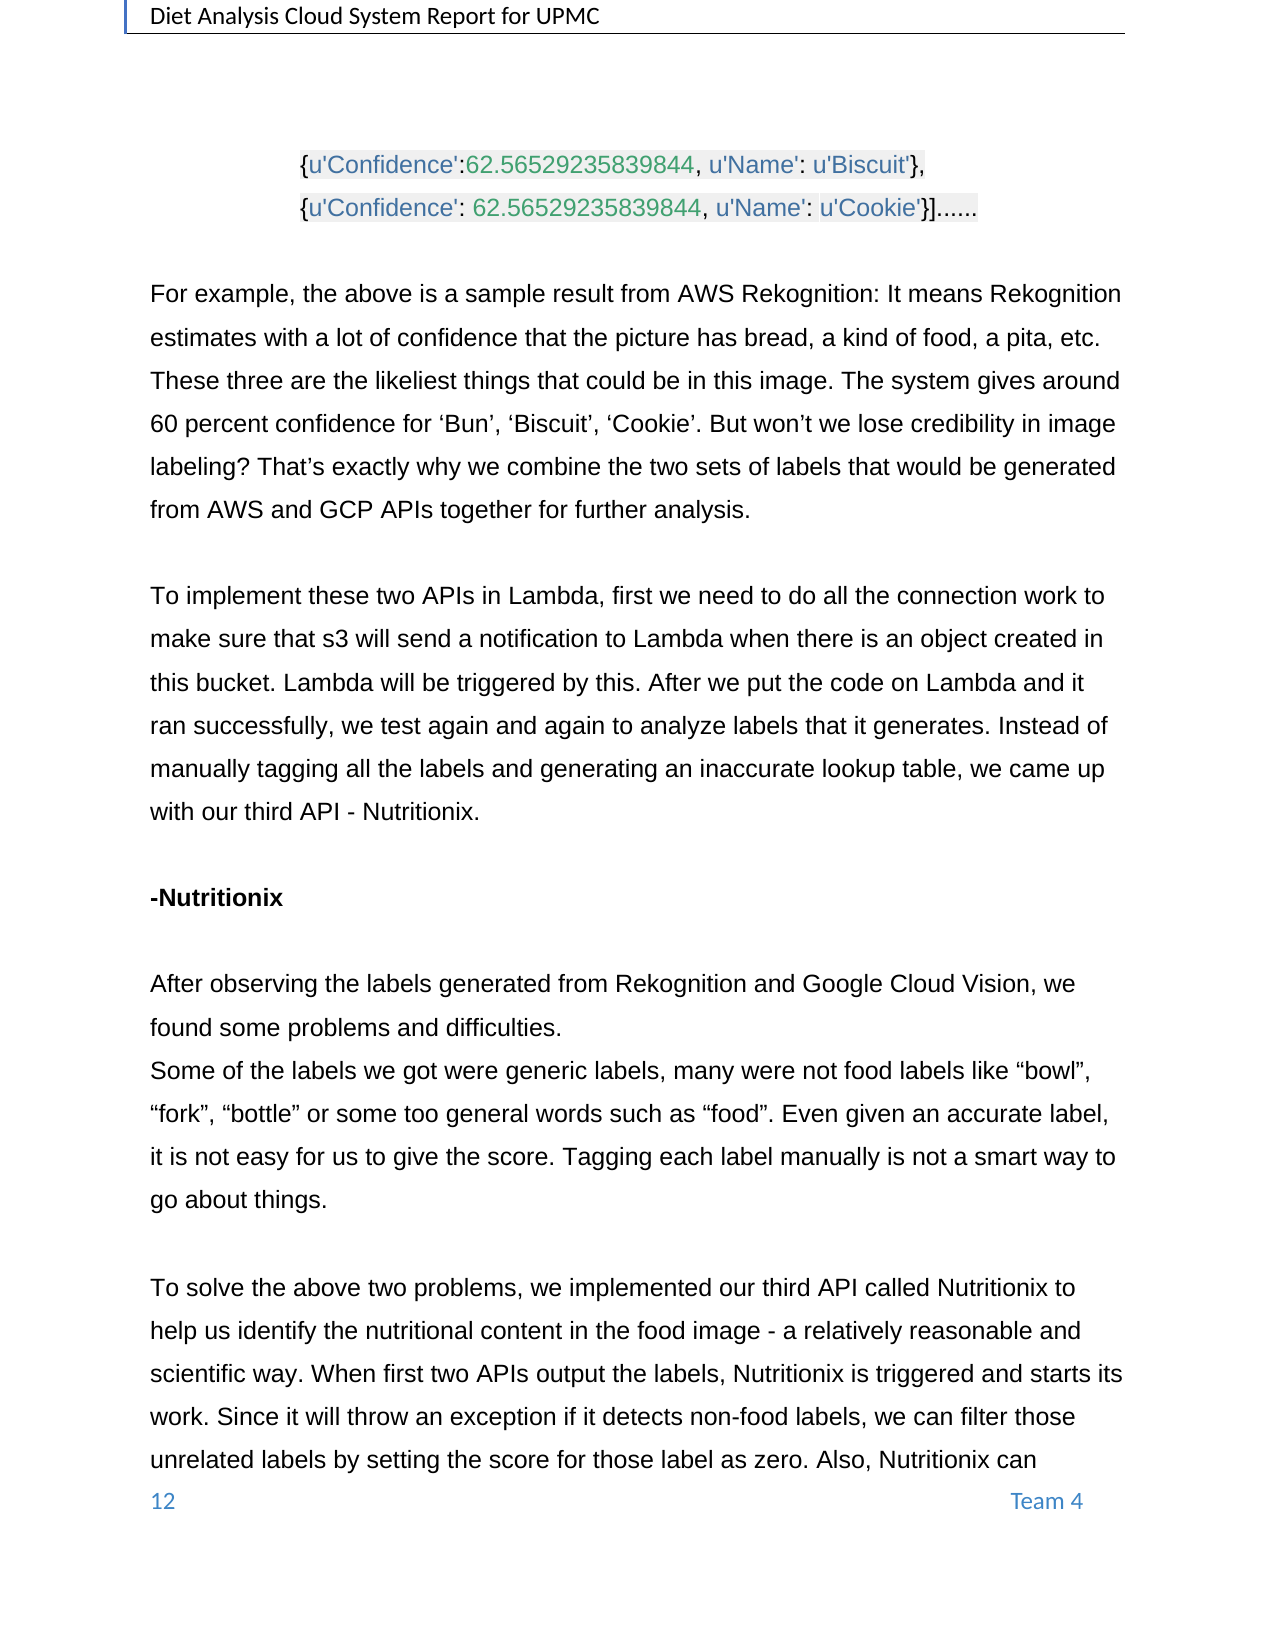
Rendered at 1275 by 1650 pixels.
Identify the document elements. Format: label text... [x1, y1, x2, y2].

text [150, 1273, 1125, 1474]
text After observing the labels generated from Rekognition and Google Cloud Vision, we found some problems and difficulties. [150, 969, 1125, 1041]
text -Nutritionix [150, 883, 1125, 912]
text Some of the labels we got were generic labels, many were not food labels like “bowl”, “fork”, “bottle” or some too general words such as “food”. Even given an accurate label, it is not easy for us to give the score. Tagging each label manually is not a smart way to go about things. [150, 1056, 1125, 1214]
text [300, 150, 1125, 222]
text For example, the above is a sample result from AWS Rekognition: It means Rekognition estimates with a lot of confidence that the picture has bread, a kind of food, a pita, etc. These three are the likeliest things that could be in this image. The system gives around 60 percent confidence for ‘Bun’, ‘Biscuit’, ‘Cookie’. But won’t we lose credibility in image labeling? That’s exactly why we combine the two sets of labels that would be generated from AWS and GCP APIs together for further analysis. [150, 279, 1125, 524]
text To implement these two APIs in Lambda, first we need to do all the connection work to make sure that s3 will send a notification to Lambda when there is an object created in this bucket. Lambda will be triggered by this. After we put the code on Lambda and it ran successfully, we test again and again to analyze labels that it generates. Instead of manually tagging all the labels and generating an inaccurate lookup table, we came up with our third API - Nutritionix. [150, 581, 1125, 826]
